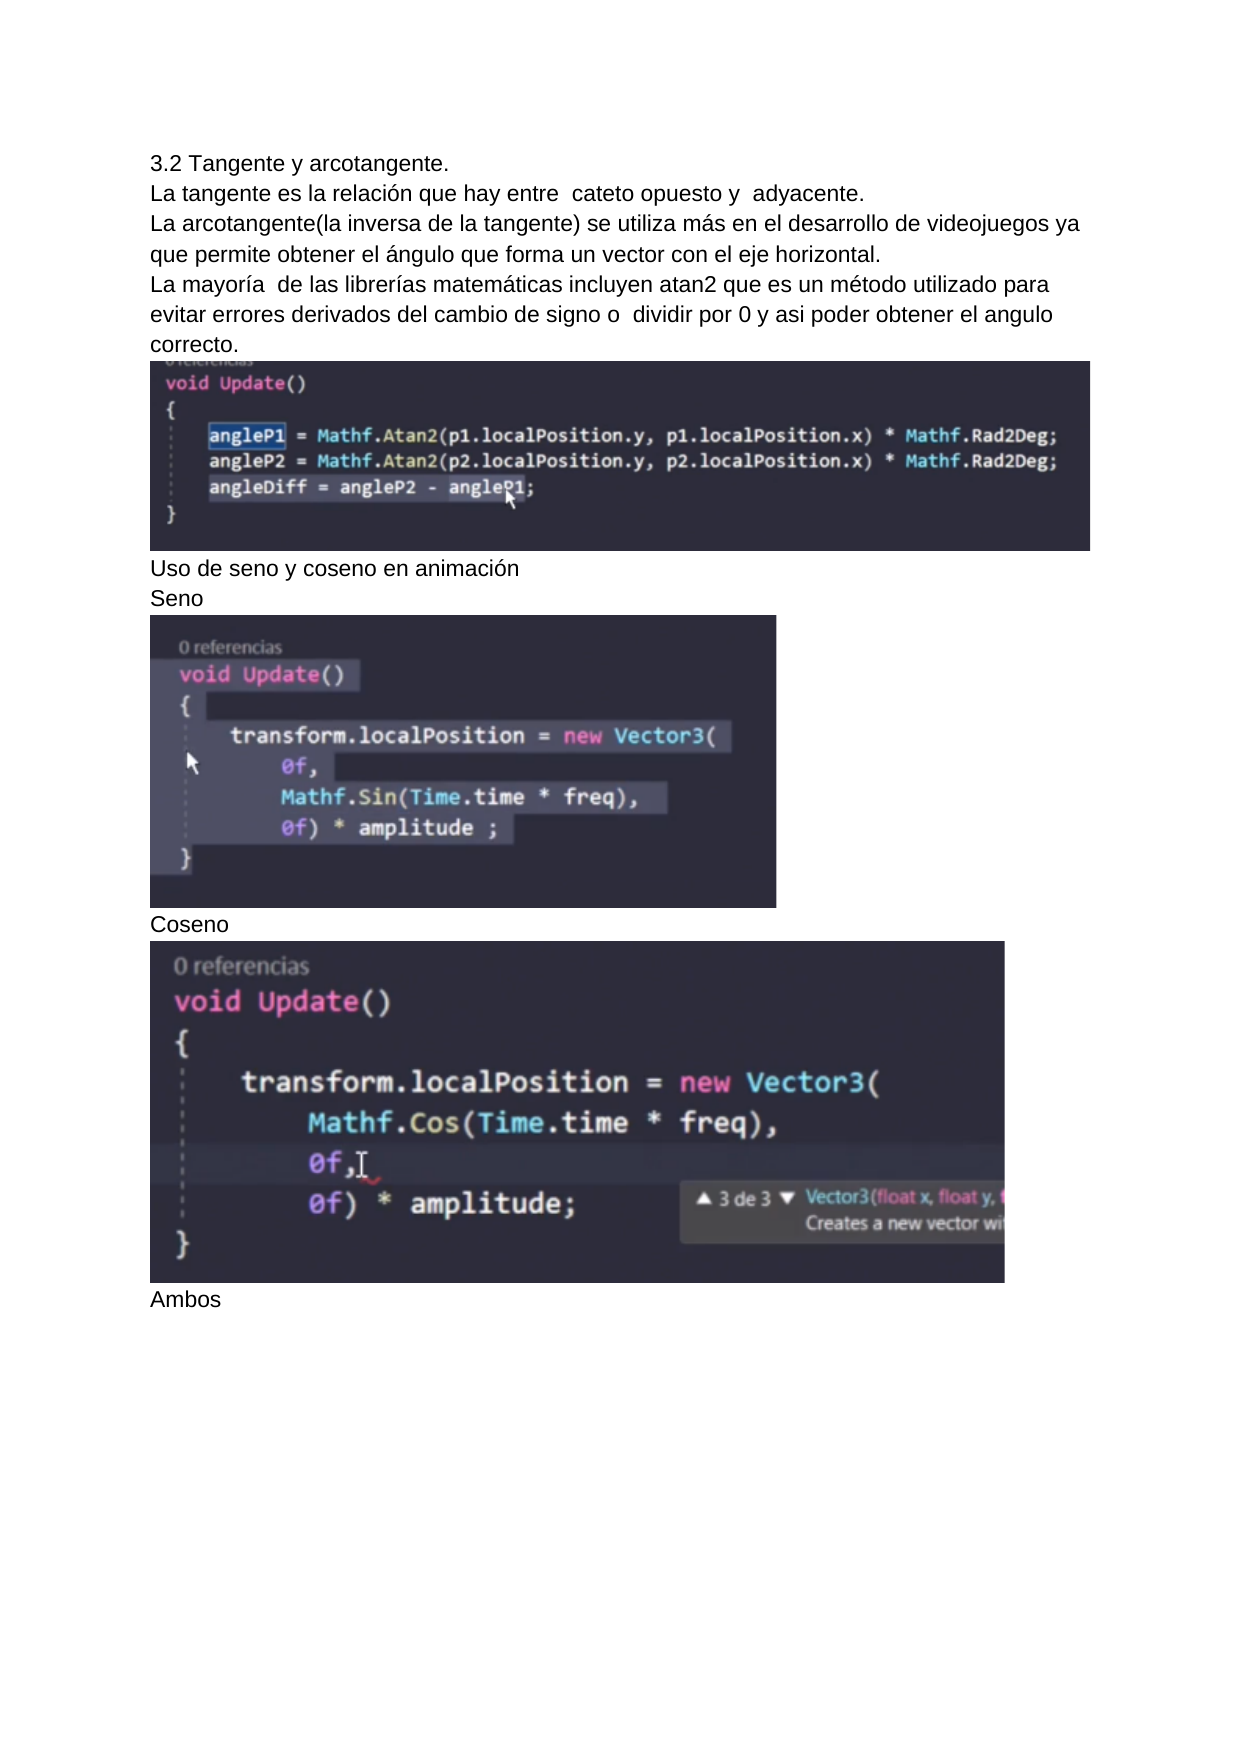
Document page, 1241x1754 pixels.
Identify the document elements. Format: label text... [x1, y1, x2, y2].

text Coseno [150, 911, 1090, 938]
picture [150, 361, 1091, 551]
text La tangente es la relación que hay entre cateto opuesto y adyacente. [150, 180, 1090, 207]
text 3.2 Tangente y arcotangente. [150, 150, 1090, 176]
text La arcotangente(la inversa de la tangente) se utiliza más en el desarrollo de videojuegos ya que permite obtener el ángulo que forma un vector con el eje horizontal. [150, 210, 1090, 267]
picture [150, 941, 1005, 1283]
picture [150, 615, 777, 908]
text La mayoría de las librerías matemáticas incluyen atan2 que es un método utilizado para evitar errores derivados del cambio de signo o dividir por 0 y asi poder obtener el angulo correcto. [150, 271, 1090, 358]
text Ambos [150, 1286, 1090, 1312]
text Uso de seno y coseno en animación [150, 555, 1090, 581]
text Seno [150, 585, 1090, 611]
